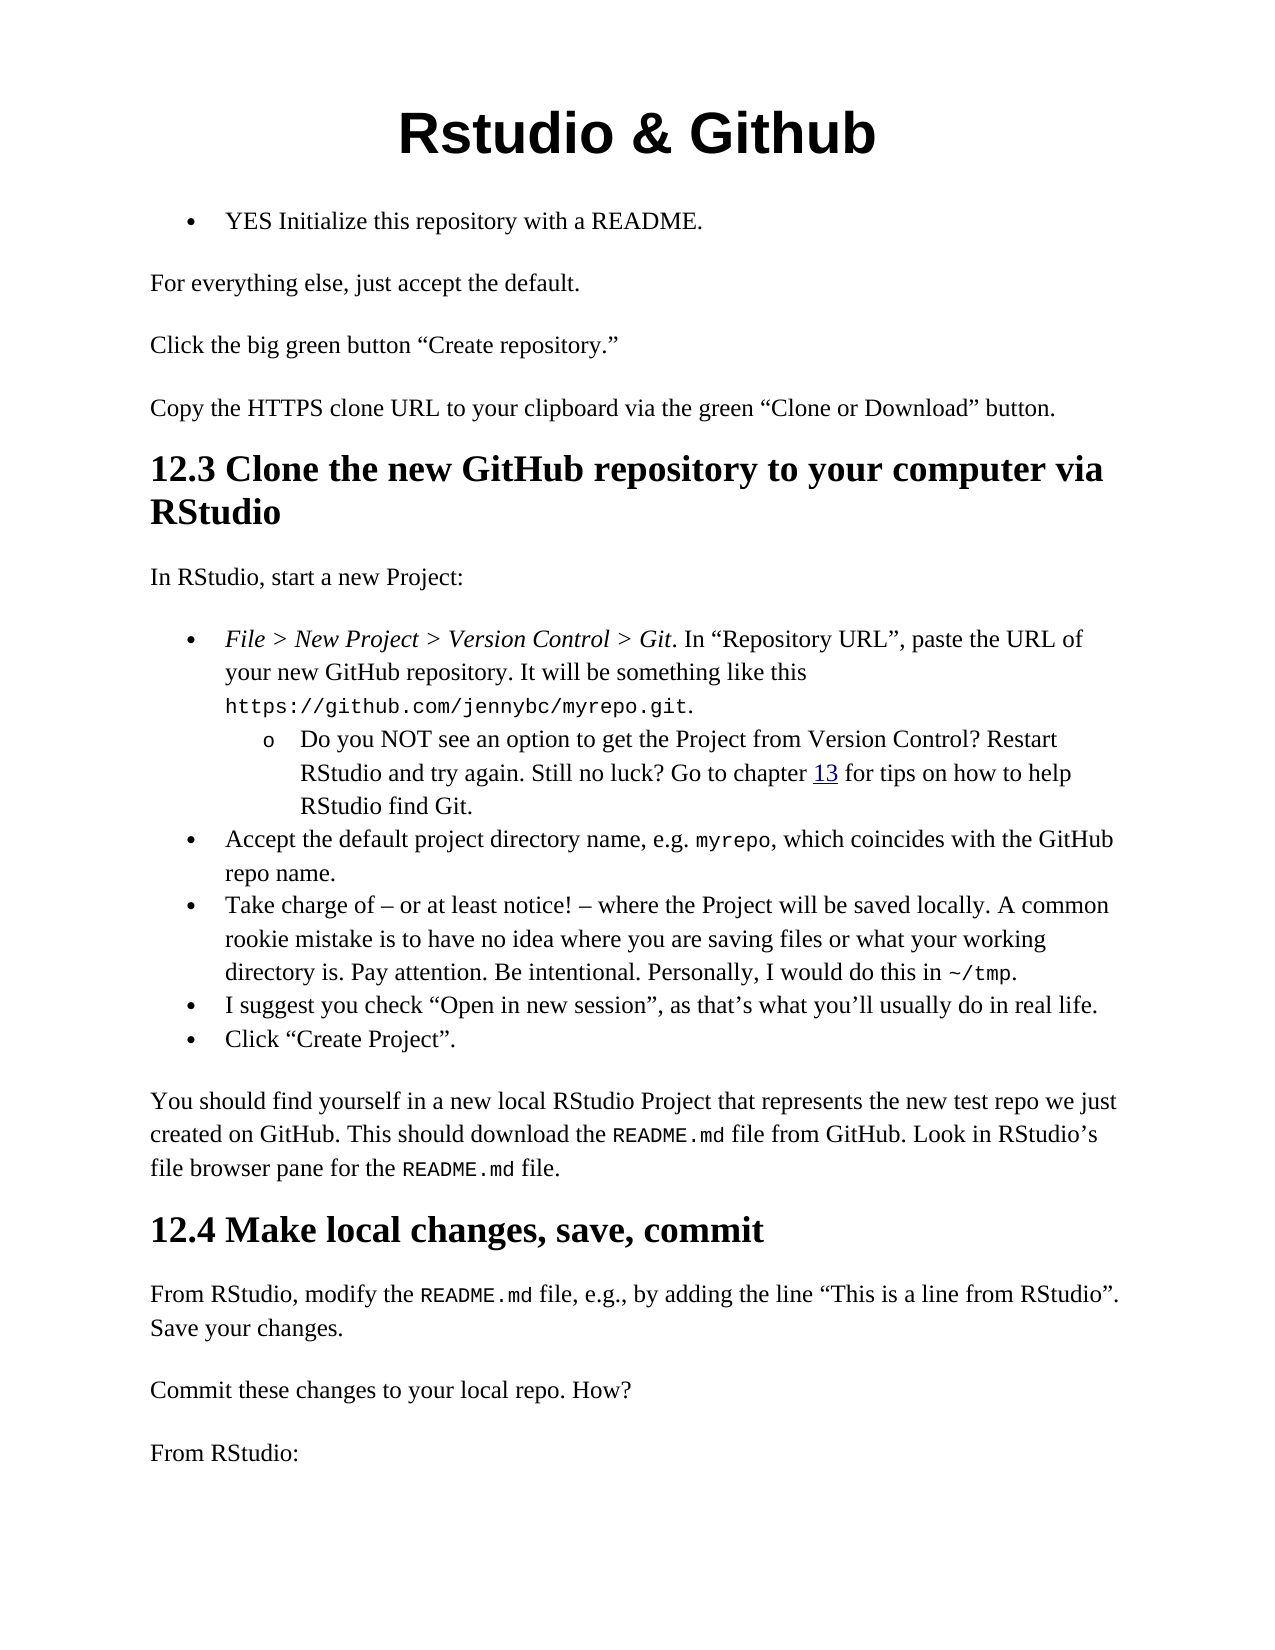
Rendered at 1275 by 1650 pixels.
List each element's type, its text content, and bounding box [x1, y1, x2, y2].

text You should find yourself in a new local RStudio Project that represents the new test repo we just created on GitHub. This should download the README.md file from GitHub. Look in RStudio’s file browser pane for the README.md file. [150, 1086, 1125, 1182]
list I suggest you check “Open in new session”, as that’s what you’ll usually do in real life. [187, 991, 1125, 1019]
text In RStudio, start a new Project: [150, 562, 1125, 590]
subtitle 12.4 Make local changes, save, commit [150, 1207, 1125, 1250]
text Click the big green button “Create repository.” [150, 330, 1125, 359]
text From RStudio, modify the README.md file, e.g., by adding the line “This is a line from RStudio”. Save your changes. [150, 1279, 1125, 1342]
text For everything else, just accept the default. [150, 268, 1125, 297]
list Take charge of – or at least notice! – where the Project will be saved locally. A common rookie mistake is to have no idea where you are saving files or what your working directory is. Pay attention. Be intentional. Personally, I would do this in ~/tmp. [187, 891, 1125, 986]
text Copy the HTTPS clone URL to your clipboard via the green “Clone or Download” button. [150, 393, 1125, 421]
list Accept the default project directory name, e.g. myrepo, which coincides with the GitHub repo name. [187, 824, 1125, 886]
text Commit these changes to your local repo. How? [150, 1376, 1125, 1404]
list YES Initialize this repository with a README. [187, 206, 1125, 235]
subtitle 12.3 Clone the new GitHub repository to your computer via RStudio [150, 446, 1125, 532]
text From RStudio: [150, 1438, 1125, 1467]
list File > New Project > Version Control > Git. In “Repository URL”, paste the URL of your new GitHub repository. It will be something like this https://github.com/jennybc/myrepo.git. [187, 624, 1125, 719]
list Do you NOT see an option to get the Project from Version Control? Restart RStudio and try again. Still no luck? Go to chapter 13 for tips on how to help RStudio find Git. [262, 724, 1125, 819]
list Click “Create Project”. [187, 1024, 1125, 1052]
